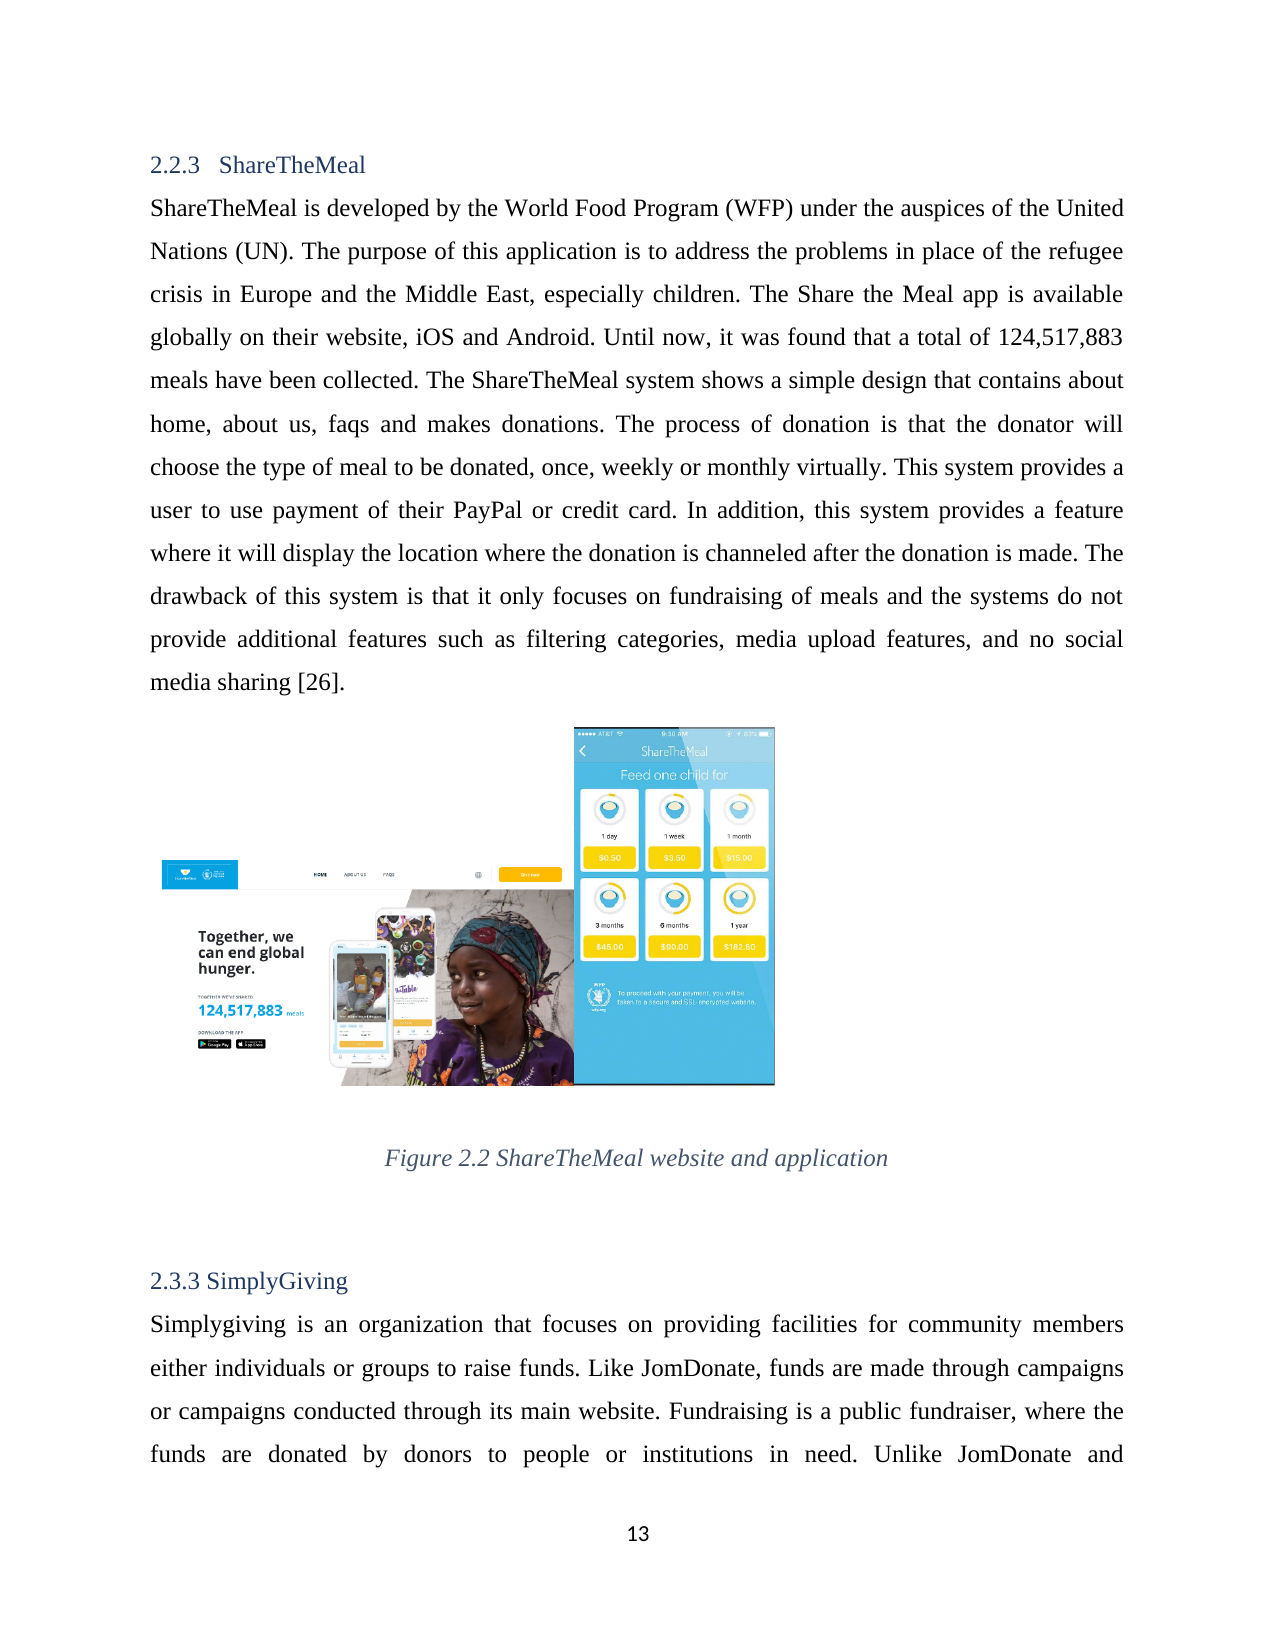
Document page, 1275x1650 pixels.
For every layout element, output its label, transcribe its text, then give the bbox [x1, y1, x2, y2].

picture [161, 727, 775, 1086]
subtitle 2.2.3 ShareTheMeal [150, 150, 1125, 179]
text Figure 2.2 ShareTheMeal website and application [150, 1143, 1125, 1171]
text ShareTheMeal is developed by the World Food Program (WFP) under the auspices of the United Nations (UN). The purpose of this application is to address the problems in place of the refugee crisis in Europe and the Middle East, especially children. The Share the Meal app is available globally on their website, iOS and Android. Until now, it was found that a total of 124,517,883 meals have been collected. The ShareTheMeal system shows a simple design that contains about home, about us, faqs and makes donations. The process of donation is that the donator will choose the type of meal to be donated, once, weekly or monthly virtually. This system provides a user to use payment of their PayPal or credit card. In addition, this system provides a feature where it will display the location where the donation is channeled after the donation is made. The drawback of this system is that it only focuses on fundraising of meals and the systems do not provide additional features such as filtering categories, media upload features, and no social media sharing [26]. [150, 193, 1125, 696]
subtitle 2.3.3 SimplyGiving [150, 1266, 1125, 1295]
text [150, 1309, 1125, 1468]
table_header [151, 727, 1124, 1143]
